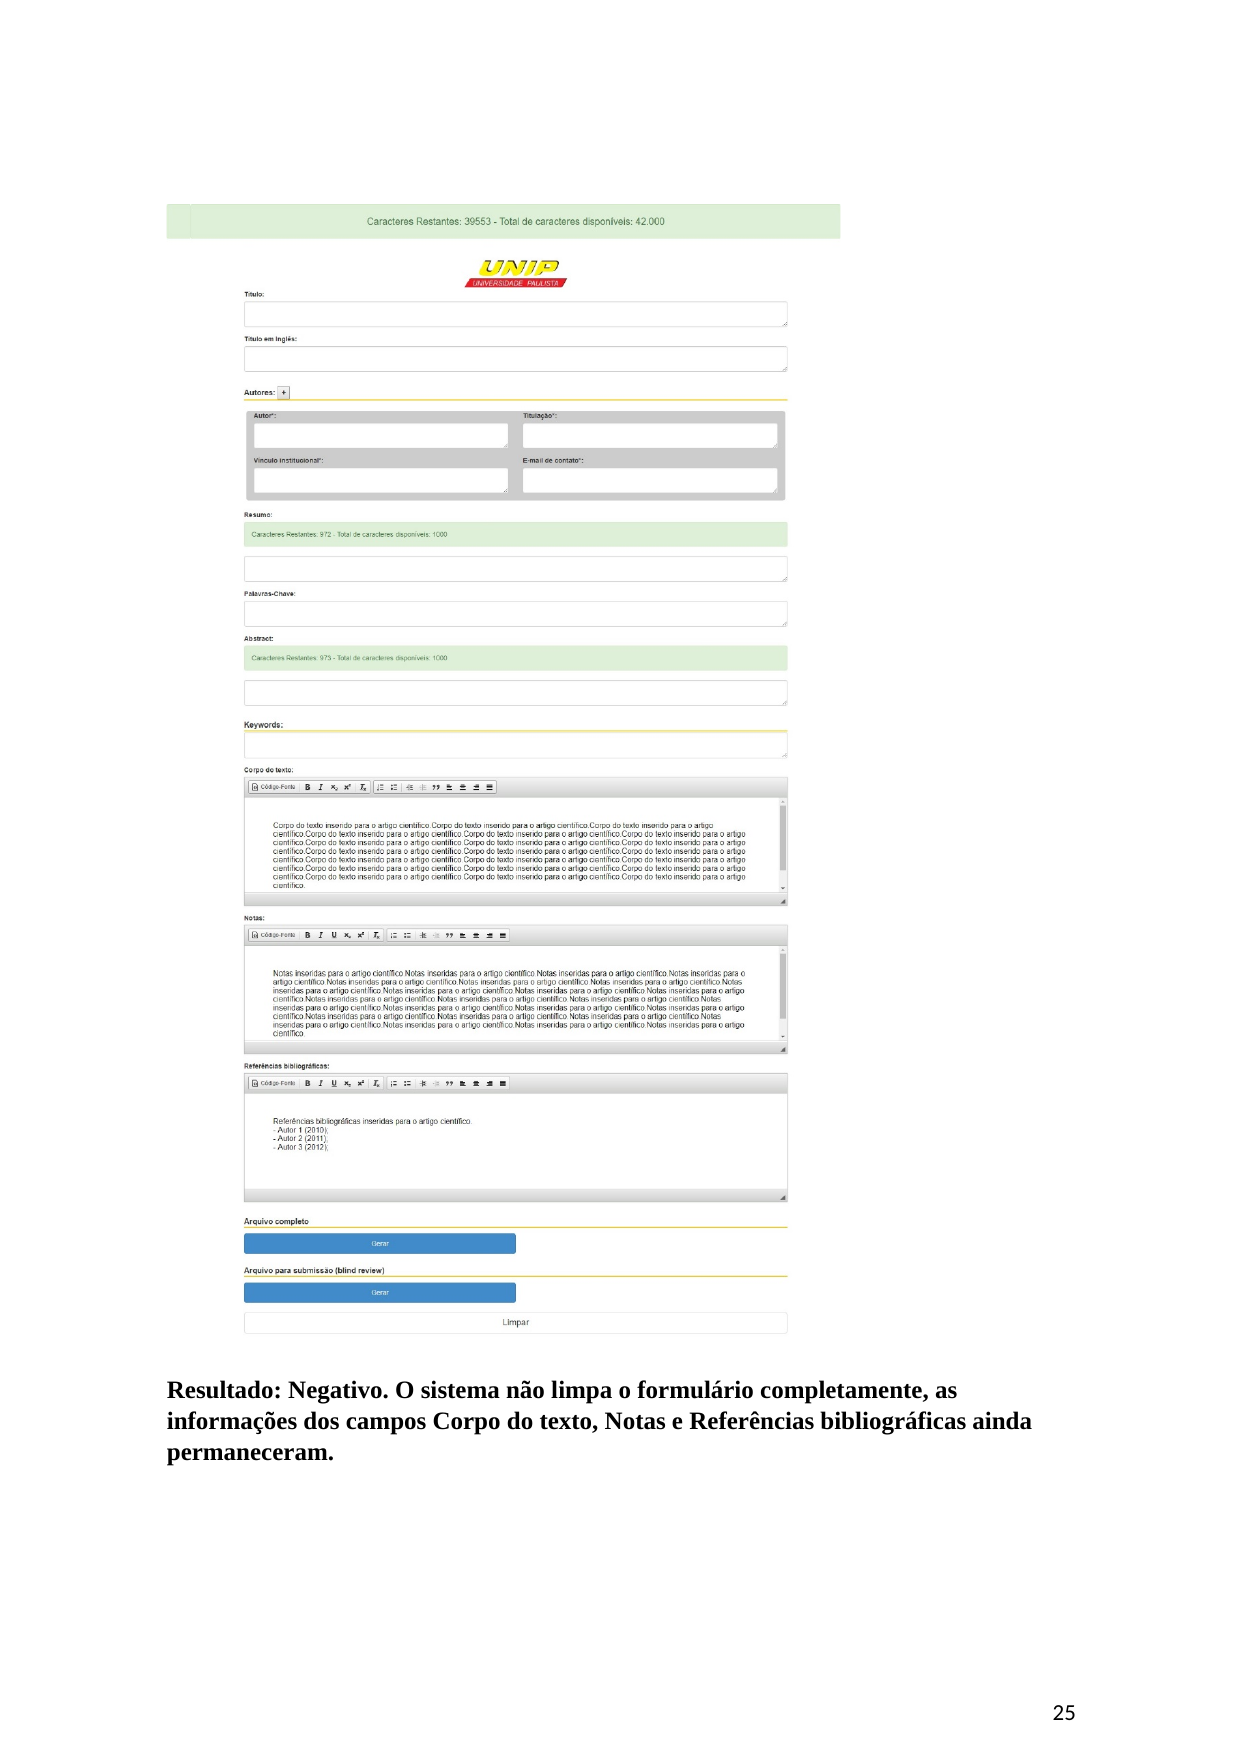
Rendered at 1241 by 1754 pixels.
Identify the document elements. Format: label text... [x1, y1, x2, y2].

picture [166, 204, 841, 1357]
text Resultado: Negativo. O sistema não limpa o formulário completamente, as informações dos campos Corpo do texto, Notas e Referências bibliográficas ainda permaneceram. [167, 1375, 1076, 1466]
